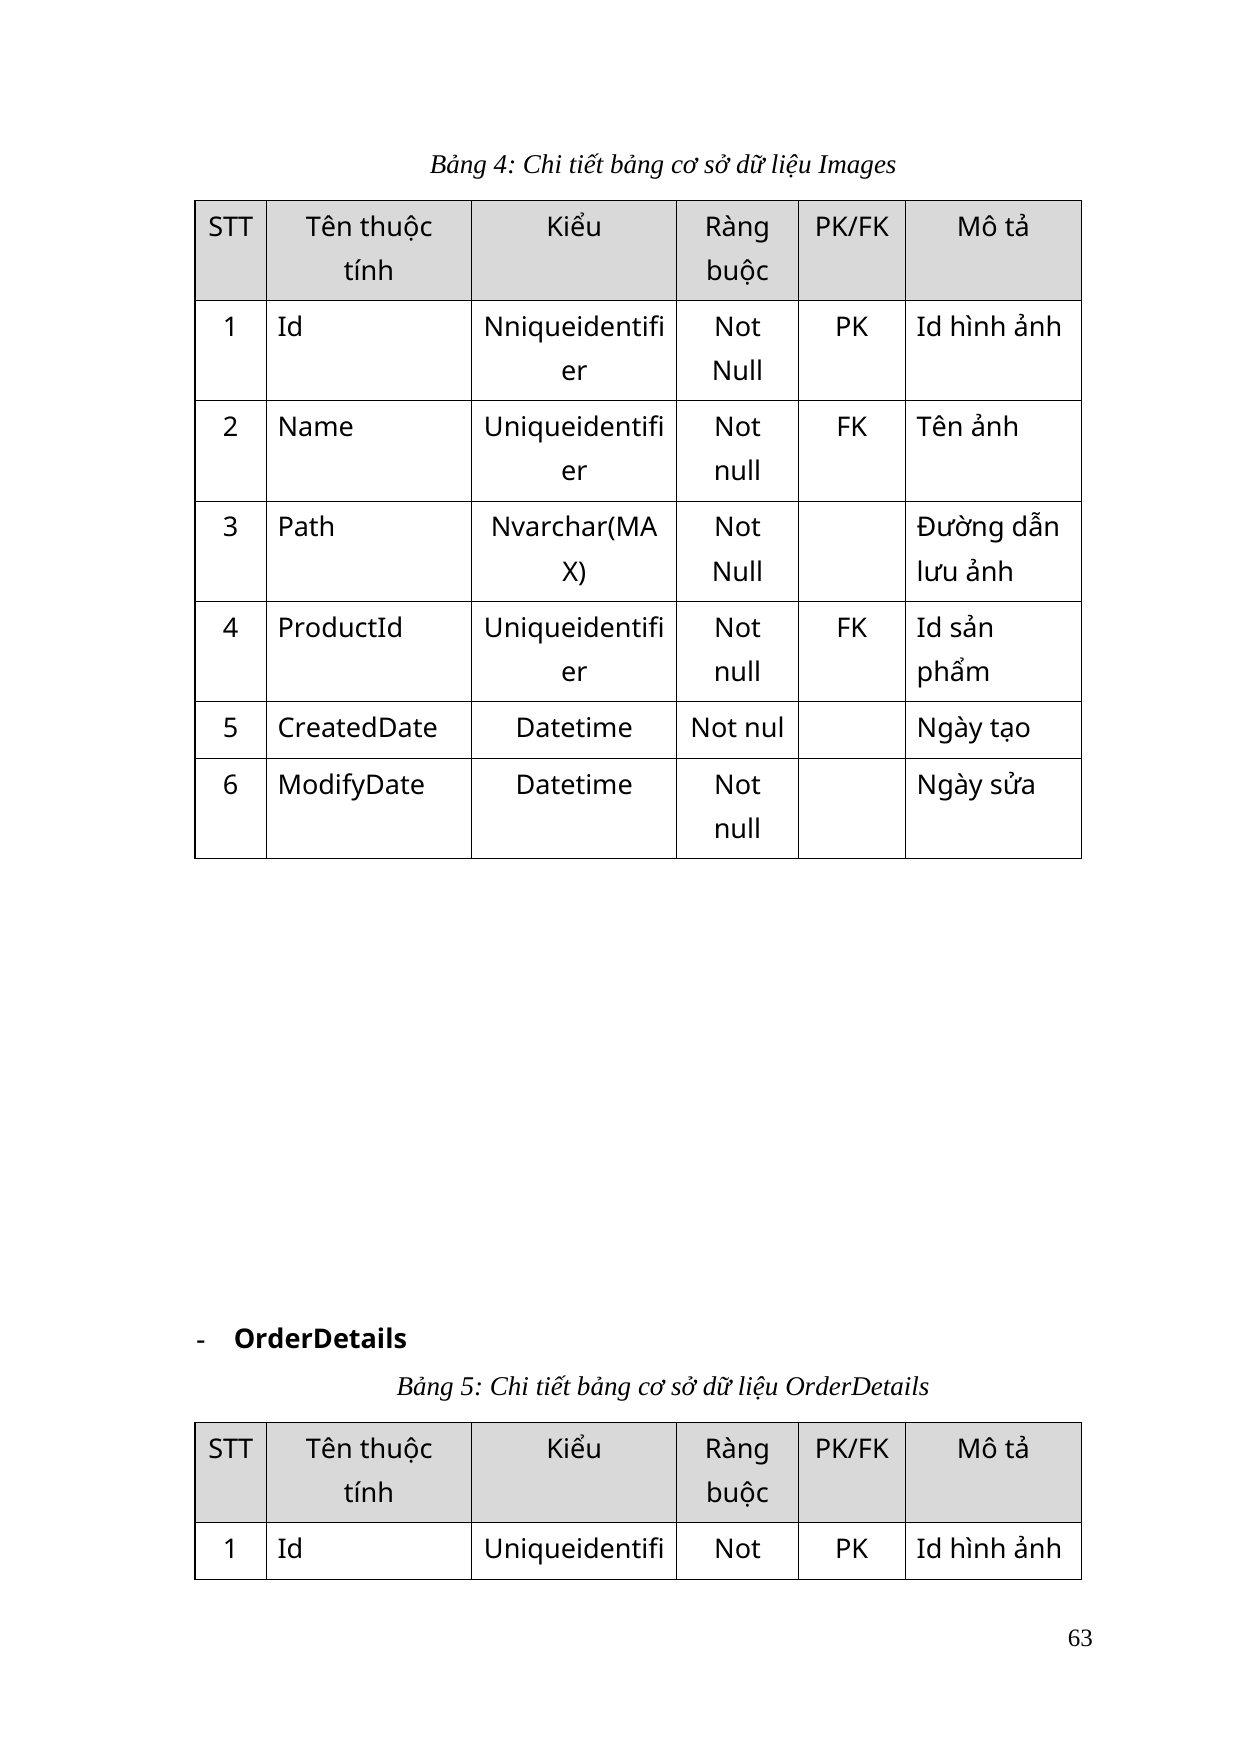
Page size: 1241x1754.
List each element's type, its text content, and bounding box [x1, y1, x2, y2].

table_cell Datetime [472, 702, 676, 758]
table_cell PK [799, 1523, 905, 1578]
table_cell 1 [196, 301, 266, 400]
table_cell 3 [196, 502, 266, 601]
table_cell Not null [677, 401, 798, 501]
table_cell Uniqueidentifier [472, 401, 676, 501]
table_cell Not nul [677, 702, 798, 758]
table_cell 1 [196, 1523, 266, 1578]
table_cell PK [799, 301, 905, 400]
table_header STT [196, 1423, 266, 1522]
table_cell Id sản phẩm [906, 602, 1081, 701]
table_cell Not null [677, 759, 798, 858]
table_cell Nvarchar(MAX) [472, 502, 676, 601]
table_cell Nniqueidentifier [472, 301, 676, 400]
table_cell Path [267, 502, 471, 601]
table_cell CreatedDate [267, 702, 471, 758]
table_header Mô tả [906, 1423, 1081, 1522]
table_header PK/FK [799, 201, 905, 300]
table_cell 2 [196, 401, 266, 501]
table_cell Uniqueidentifier [472, 602, 676, 701]
table_cell [799, 759, 905, 858]
table_cell Datetime [472, 759, 676, 858]
table_cell 4 [196, 602, 266, 701]
table_cell FK [799, 602, 905, 701]
text Bảng 4: Chi tiết bảng cơ sở dữ liệu Images [233, 148, 1092, 179]
table_cell Ngày tạo [906, 702, 1081, 758]
table_cell Not Null [677, 1523, 798, 1578]
table_header Kiểu [472, 201, 676, 300]
table_header Tên thuộc tính [267, 201, 471, 300]
table_cell Id hình ảnh [906, 301, 1081, 400]
table_header STT [196, 201, 266, 300]
table_cell FK [799, 401, 905, 501]
table_cell Tên ảnh [906, 401, 1081, 501]
list OrderDetails [196, 1319, 1092, 1356]
table_cell [799, 702, 905, 758]
table_cell 6 [196, 759, 266, 858]
table_cell Đường dẫn lưu ảnh [906, 502, 1081, 601]
table_cell Ngày sửa [906, 759, 1081, 858]
table_cell [799, 502, 905, 601]
table_cell Id hình ảnh [906, 1523, 1081, 1578]
table_cell Not Null [677, 502, 798, 601]
table_header Kiểu [472, 1423, 676, 1522]
table_header Mô tả [906, 201, 1081, 300]
table_cell Id [267, 1523, 471, 1578]
table_cell 5 [196, 702, 266, 758]
table_cell ModifyDate [267, 759, 471, 858]
table_cell Not Null [677, 301, 798, 400]
table_cell Not null [677, 602, 798, 701]
table_cell Id [267, 301, 471, 400]
table_header Ràng buộc [677, 201, 798, 300]
table_header Tên thuộc tính [267, 1423, 471, 1522]
text Bảng 5: Chi tiết bảng cơ sở dữ liệu OrderDetails [233, 1370, 1092, 1401]
table_header Ràng buộc [677, 1423, 798, 1522]
table_header PK/FK [799, 1423, 905, 1522]
table_cell Uniqueidentifier [472, 1523, 676, 1578]
table_cell Name [267, 401, 471, 501]
table_cell ProductId [267, 602, 471, 701]
